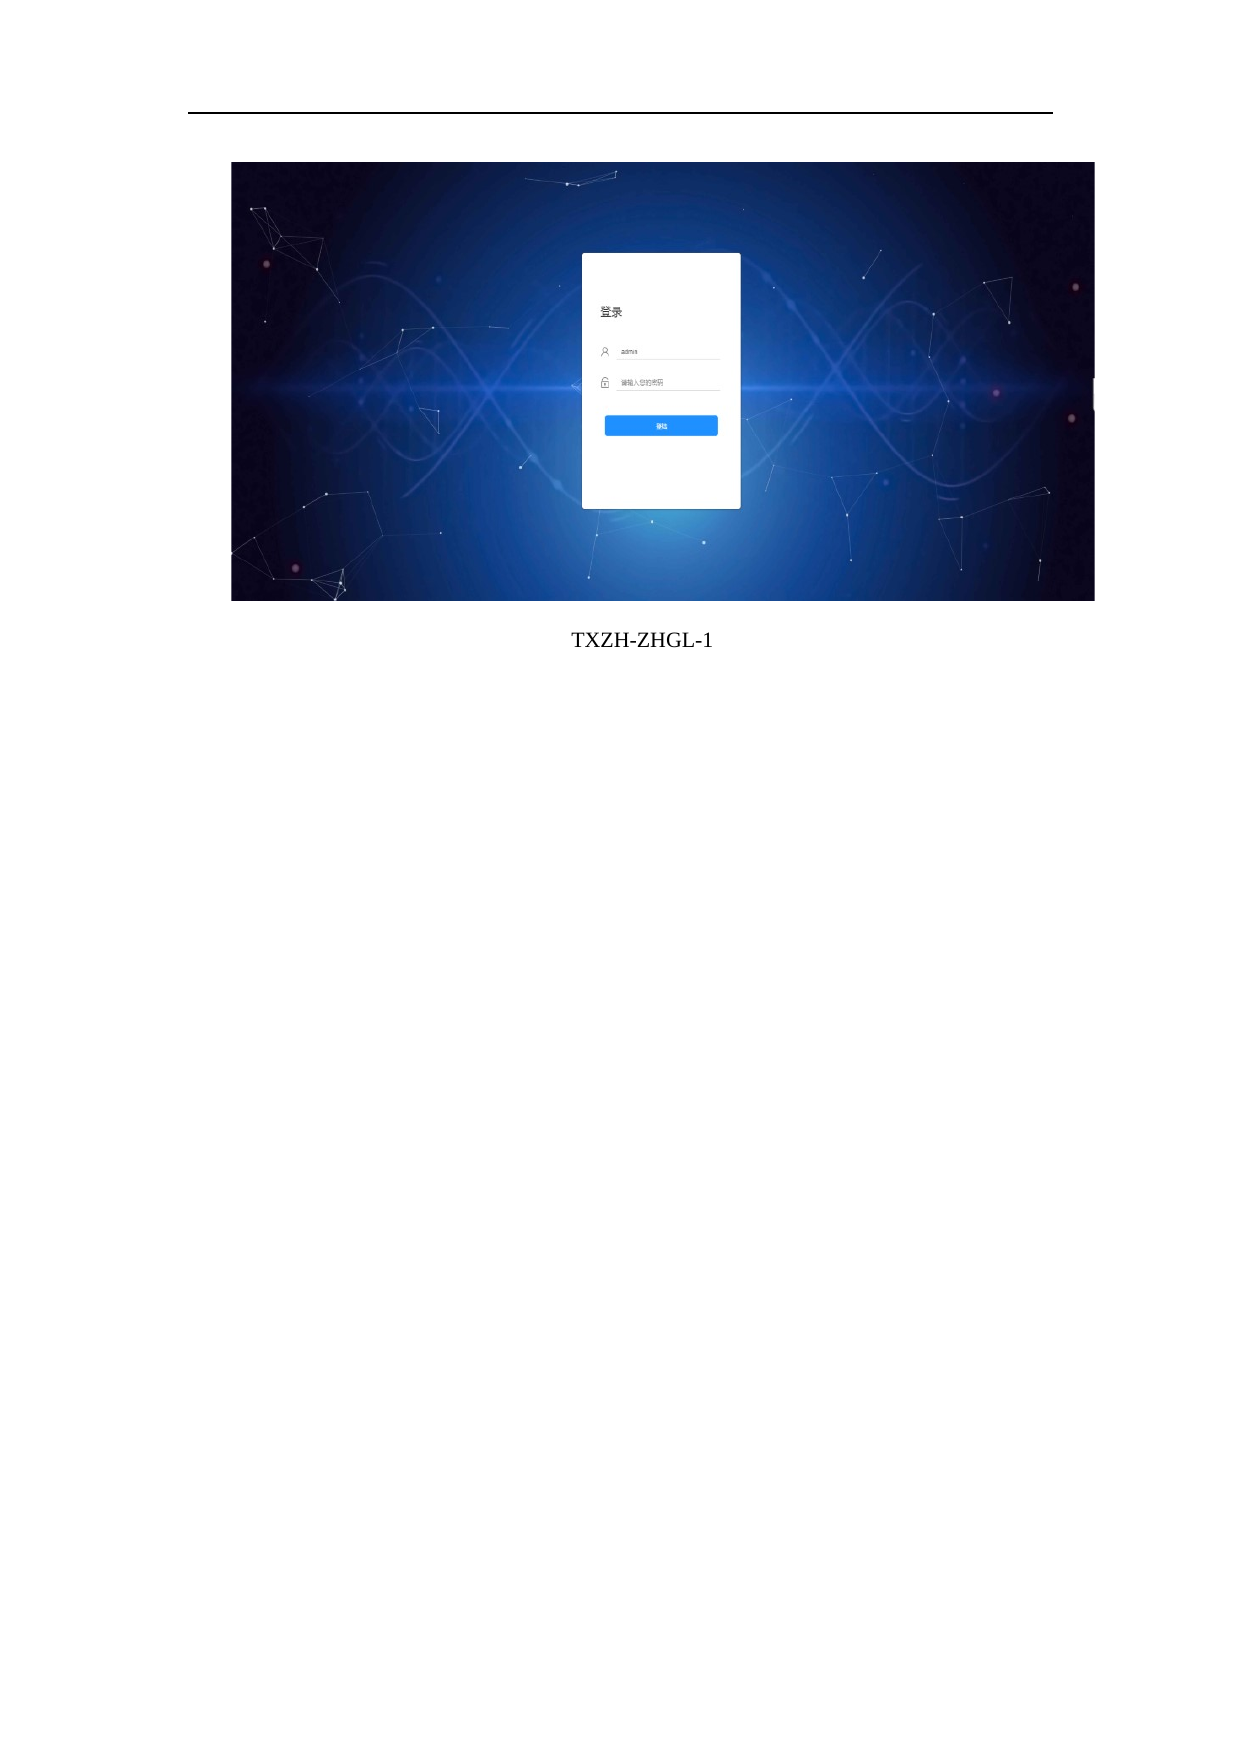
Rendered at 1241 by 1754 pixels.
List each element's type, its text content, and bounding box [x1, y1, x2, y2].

text TXZH-ZHGL-1 [187, 623, 1053, 656]
picture [231, 162, 1095, 601]
